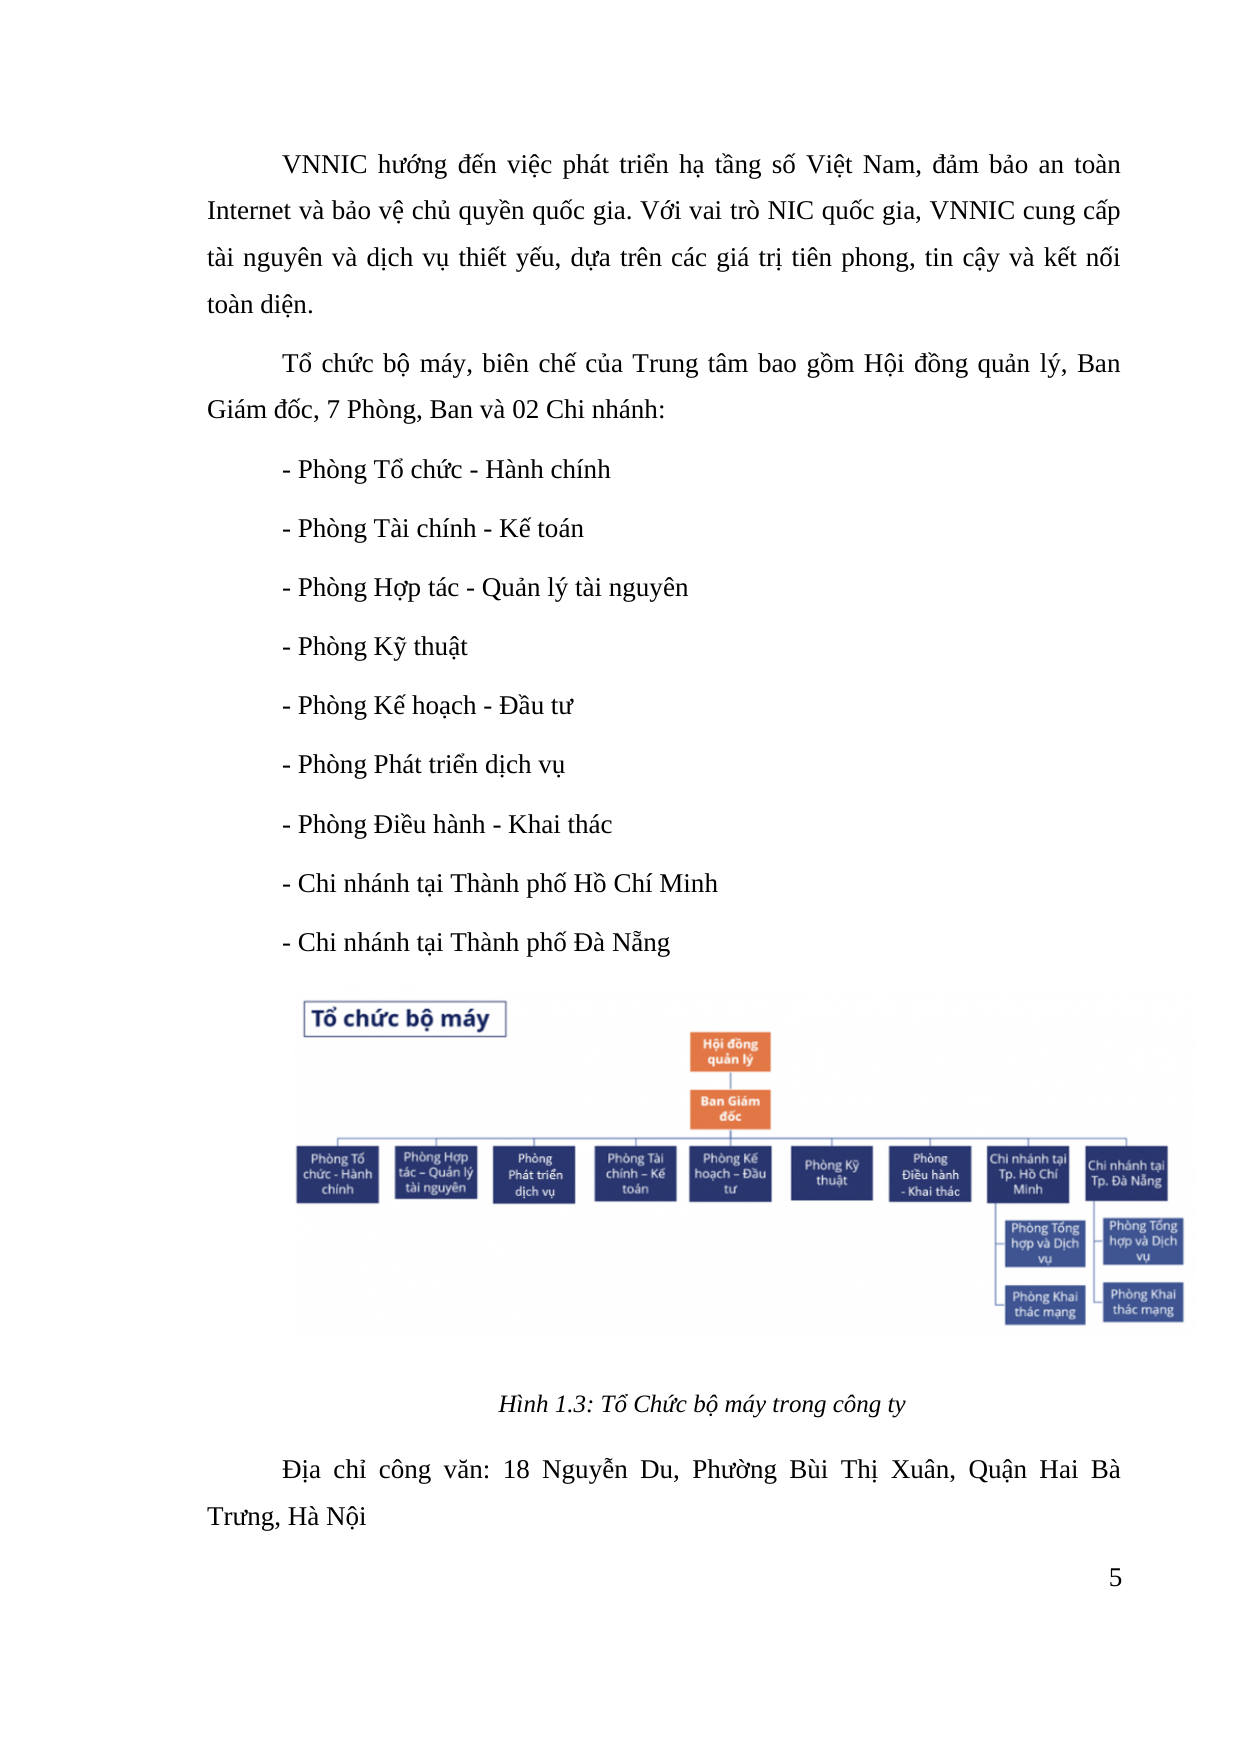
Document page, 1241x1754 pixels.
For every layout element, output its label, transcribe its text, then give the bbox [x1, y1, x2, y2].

text Địa chỉ công văn: 18 Nguyễn Du, Phường Bùi Thị Xuân, Quận Hai Bà Trưng, Hà Nội [207, 1453, 1122, 1531]
text - Chi nhánh tại Thành phố Đà Nẵng [207, 926, 1122, 957]
text - Phòng Kỹ thuật [207, 630, 1122, 661]
text Tổ chức bộ máy, biên chế của Trung tâm bao gồm Hội đồng quản lý, Ban Giám đốc, 7 Phòng, Ban và 02 Chi nhánh: [207, 347, 1122, 425]
text - Phòng Tài chính - Kế toán [207, 512, 1122, 543]
text - Phòng Điều hành - Khai thác [207, 808, 1122, 839]
text - Phòng Tổ chức - Hành chính [207, 453, 1122, 484]
text - Phòng Phát triển dịch vụ [207, 748, 1122, 780]
text - Phòng Hợp tác - Quản lý tài nguyên [207, 571, 1122, 602]
text VNNIC hướng đến việc phát triển hạ tầng số Việt Nam, đảm bảo an toàn Internet và bảo vệ chủ quyền quốc gia. Với vai trò NIC quốc gia, VNNIC cung cấp tài nguyên và dịch vụ thiết yếu, dựa trên các giá trị tiên phong, tin cậy và kết nối toàn diện. [207, 148, 1122, 319]
text - Chi nhánh tại Thành phố Hồ Chí Minh [207, 867, 1122, 898]
text - Phòng Kế hoạch - Đầu tư [207, 689, 1122, 721]
picture [281, 985, 1198, 1362]
